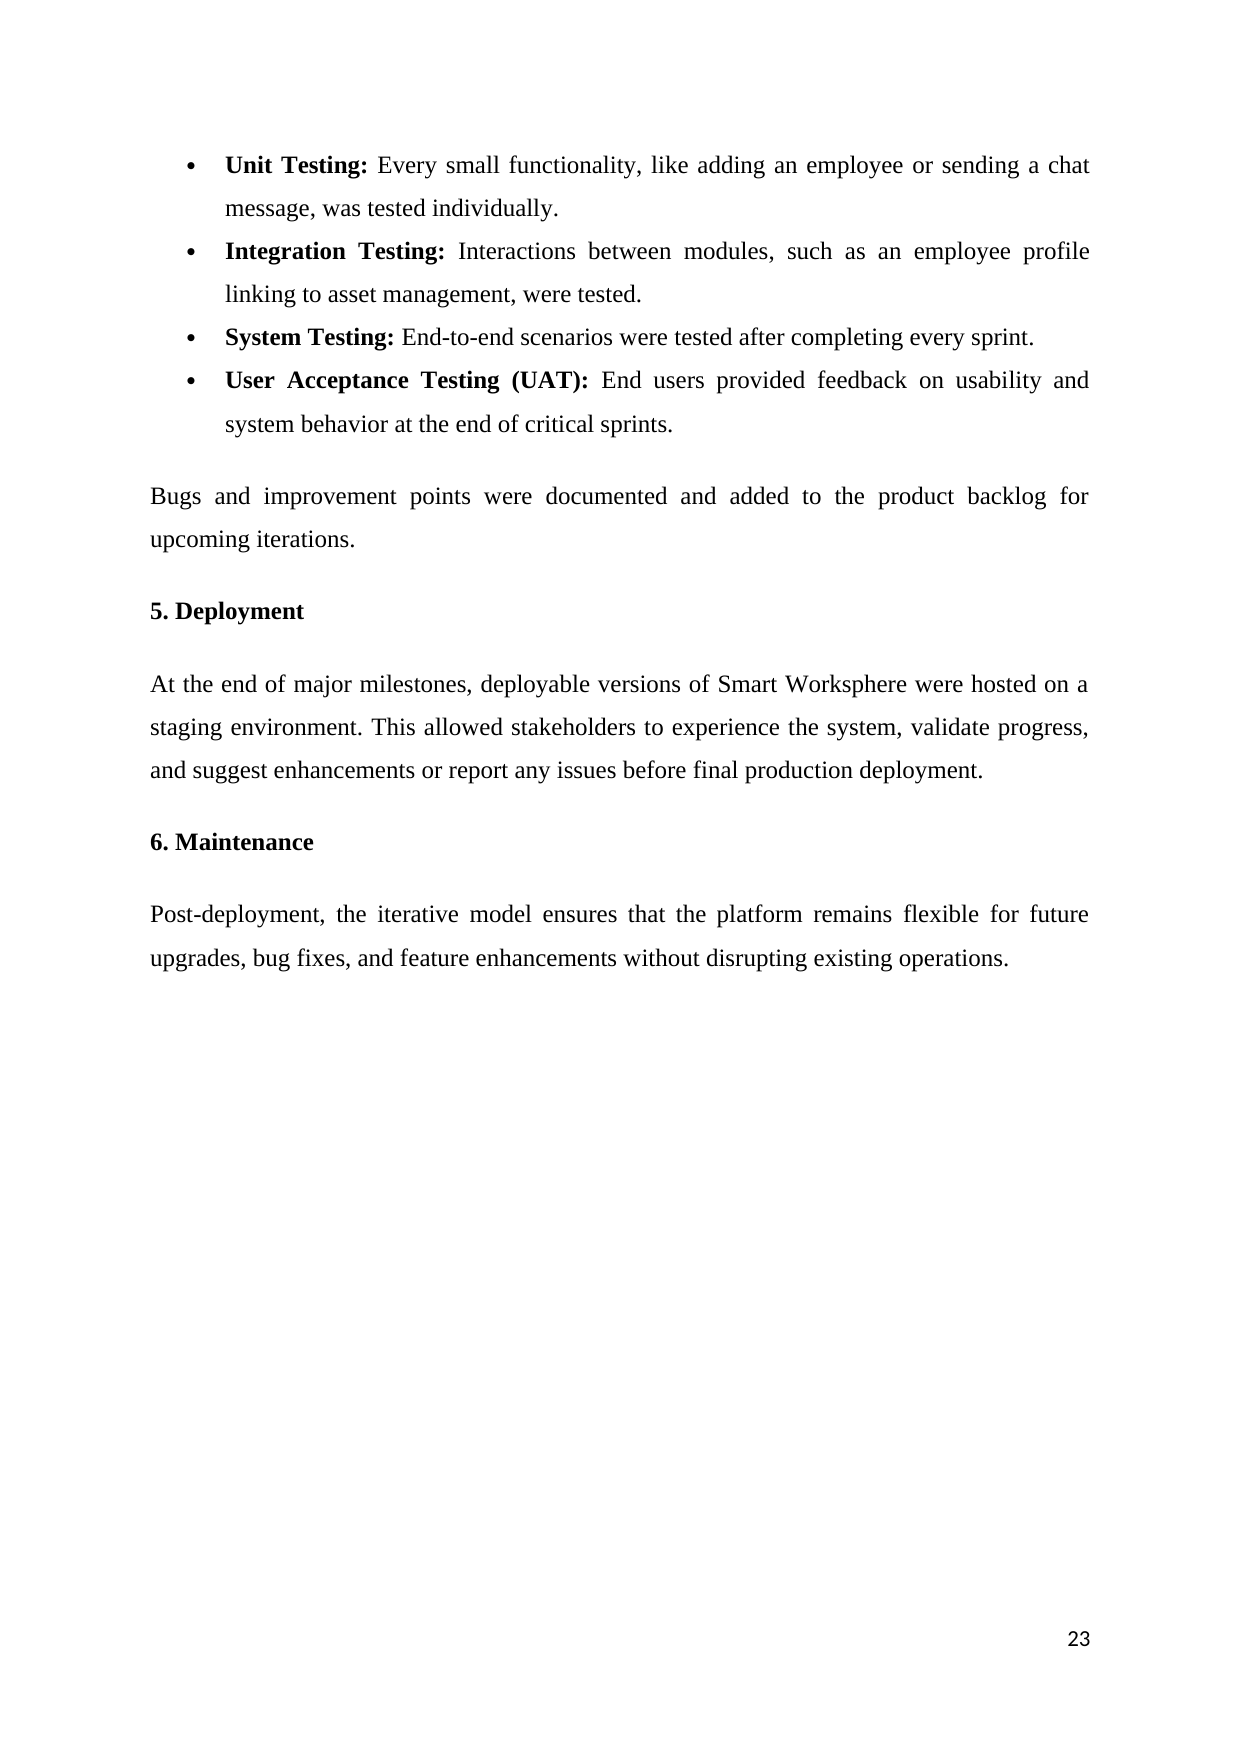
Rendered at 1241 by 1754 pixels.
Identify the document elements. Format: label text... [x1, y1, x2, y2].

text 5. Deployment [150, 596, 1090, 625]
list System Testing: End-to-end scenarios were tested after completing every sprint. [187, 322, 1090, 351]
list Integration Testing: Interactions between modules, such as an employee profile linking to asset management, were tested. [187, 236, 1090, 308]
list User Acceptance Testing (UAT): End users provided feedback on usability and system behavior at the end of critical sprints. [187, 366, 1090, 437]
text Post-deployment, the iterative model ensures that the platform remains flexible for future upgrades, bug fixes, and feature enhancements without disrupting existing operations. [150, 899, 1090, 971]
text At the end of major milestones, deployable versions of Smart Worksphere were hosted on a staging environment. This allowed stakeholders to experience the system, validate progress, and suggest enhancements or report any issues before final production deployment. [150, 669, 1090, 784]
text 6. Maintenance [150, 827, 1090, 856]
text Bugs and improvement points were documented and added to the product backlog for upcoming iterations. [150, 481, 1090, 553]
list Unit Testing: Every small functionality, like adding an employee or sending a chat message, was tested individually. [187, 150, 1090, 222]
